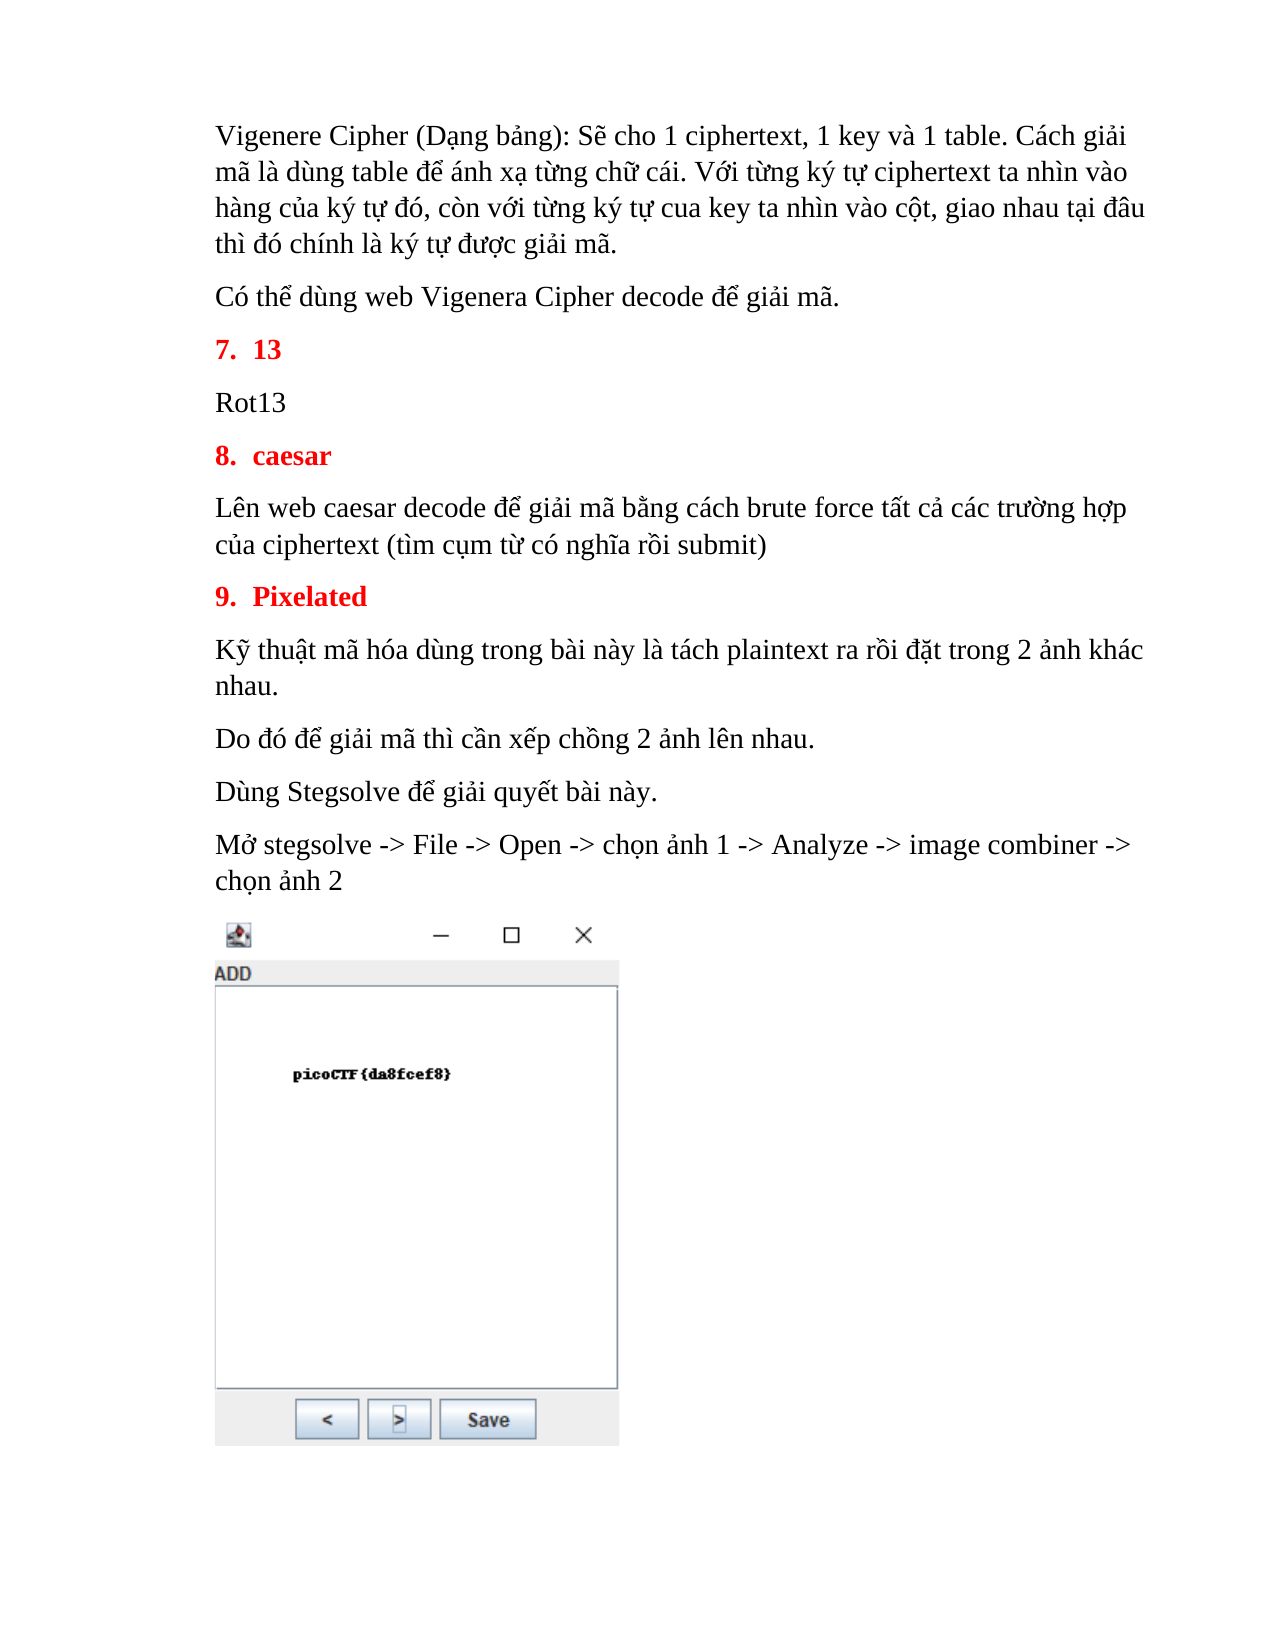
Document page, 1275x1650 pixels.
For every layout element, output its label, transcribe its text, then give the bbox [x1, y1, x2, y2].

text Dùng Stegsolve để giải quyết bài này. [215, 774, 1157, 808]
list 13 [215, 332, 1157, 366]
text Lên web caesar decode để giải mã bằng cách brute force tất cả các trường hợp của ciphertext (tìm cụm từ có nghĩa rồi submit) [215, 491, 1157, 560]
picture [214, 916, 620, 1446]
text Do đó để giải mã thì cần xếp chồng 2 ảnh lên nhau. [215, 721, 1157, 755]
text Mở stegsolve -> File -> Open -> chọn ảnh 1 -> Analyze -> image combiner -> chọn ảnh 2 [215, 827, 1157, 897]
text Vigenere Cipher (Dạng bảng): Sẽ cho 1 ciphertext, 1 key và 1 table. Cách giải mã là dùng table để ánh xạ từng chữ cái. Với từng ký tự ciphertext ta nhìn vào hàng của ký tự đó, còn với từng ký tự cua key ta nhìn vào cột, giao nhau tại đâu thì đó chính là ký tự được giải mã. [215, 118, 1157, 260]
text Có thể dùng web Vigenera Cipher decode để giải mã. [215, 279, 1157, 313]
text Kỹ thuật mã hóa dùng trong bài này là tách plaintext ra rồi đặt trong 2 ảnh khác nhau. [215, 632, 1157, 702]
list Pixelated [215, 579, 1157, 613]
text Rot13 [215, 385, 1157, 418]
list caesar [215, 438, 1157, 471]
